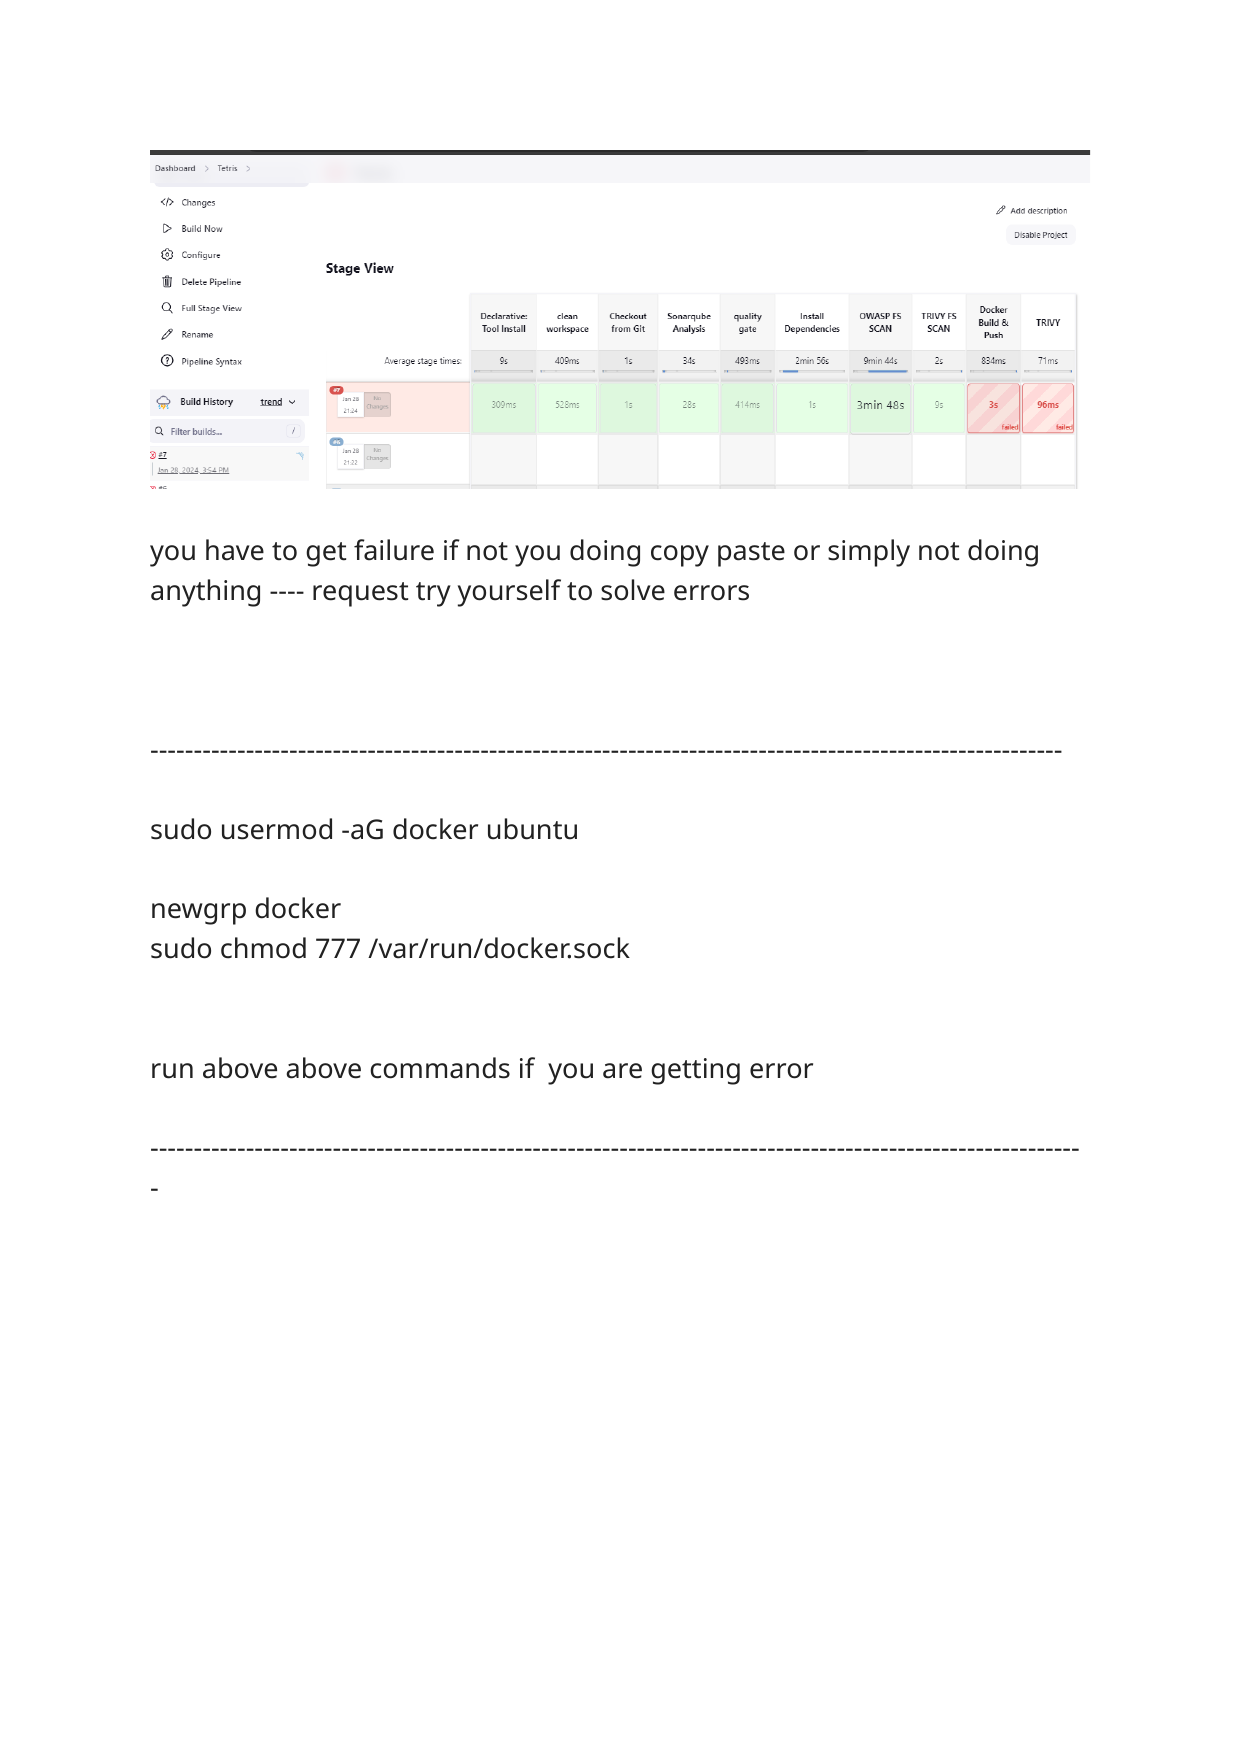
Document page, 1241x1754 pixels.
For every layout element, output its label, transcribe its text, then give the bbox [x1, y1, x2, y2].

picture [150, 150, 1091, 489]
